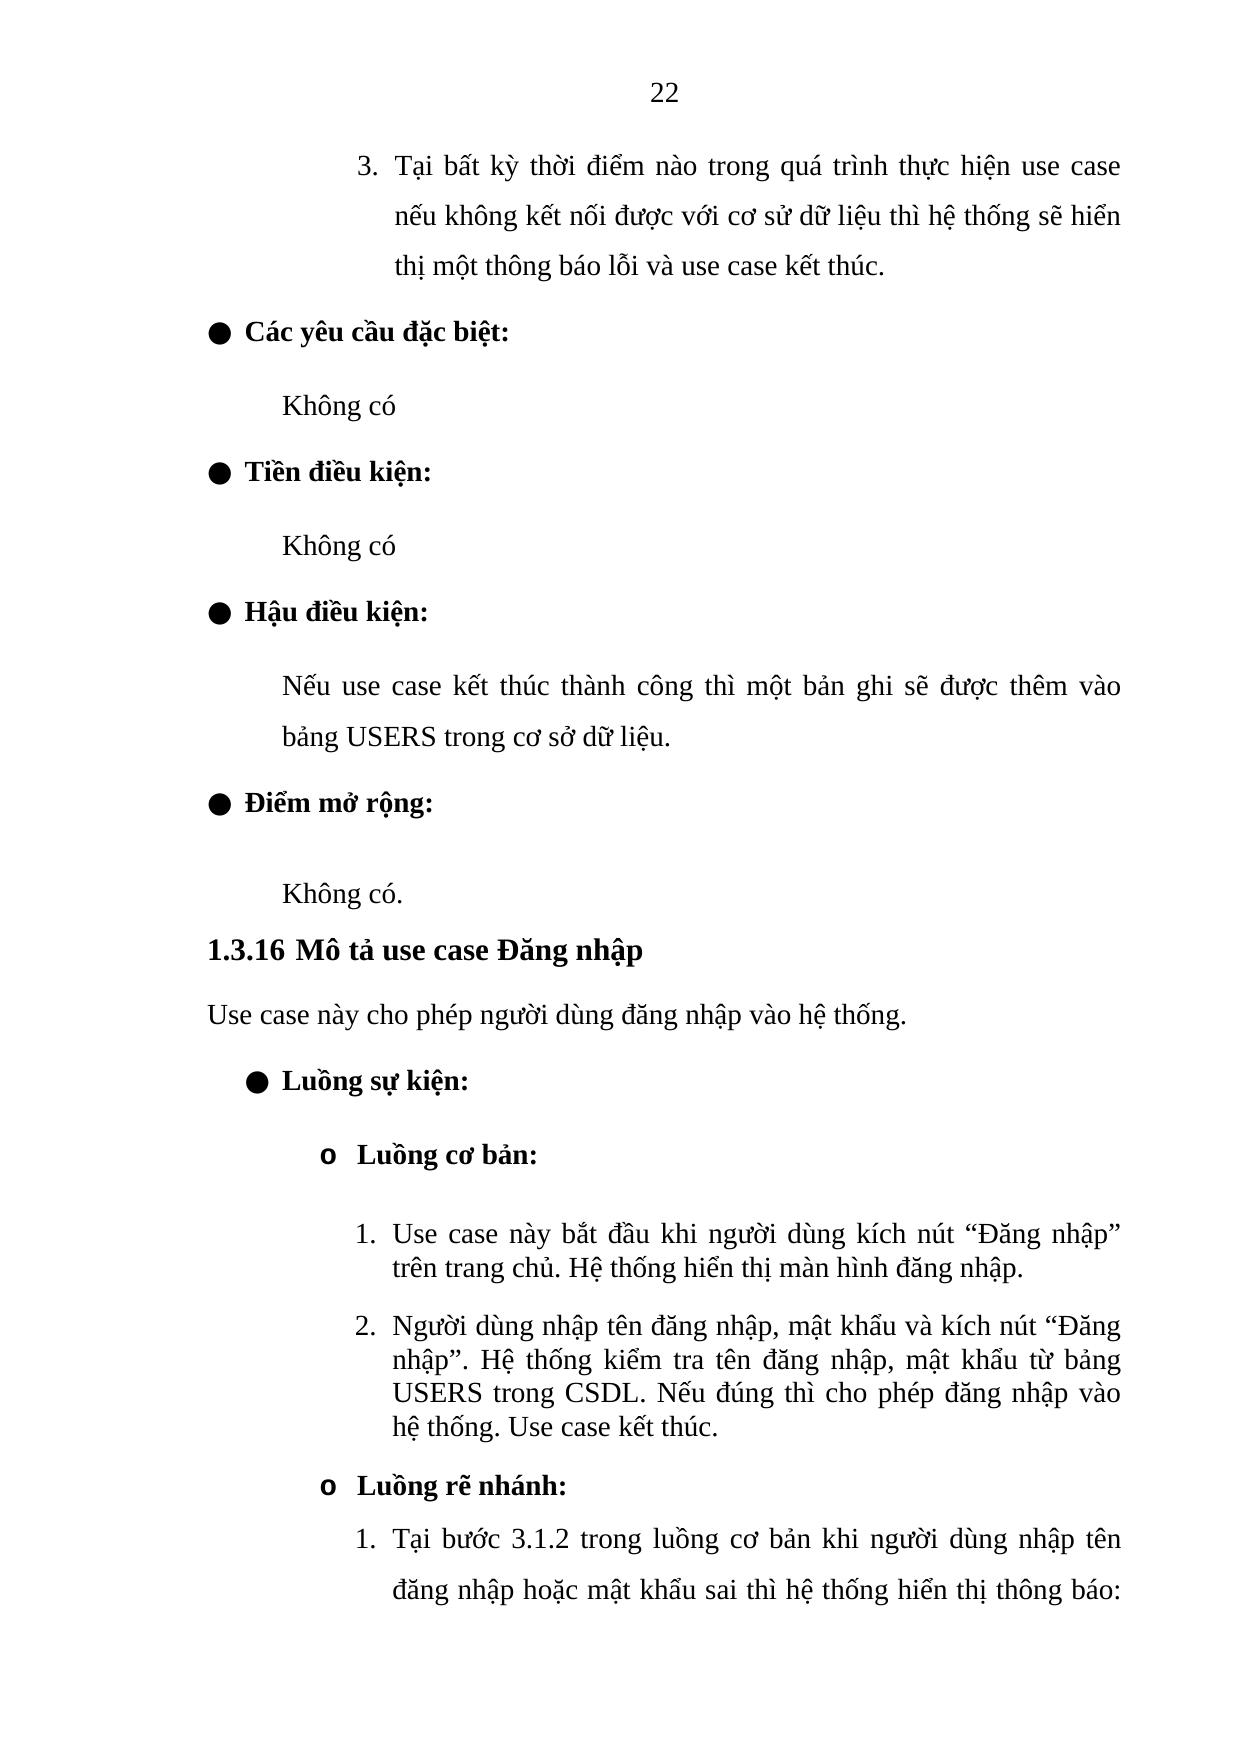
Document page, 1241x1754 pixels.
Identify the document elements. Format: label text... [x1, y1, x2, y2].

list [354, 1522, 1122, 1606]
subtitle Mô tả use case Đăng nhập [207, 931, 1122, 967]
list Điểm mở rộng: [207, 769, 1122, 829]
list Use case này bắt đầu khi người dùng kích nút “Đăng nhập” trên trang chủ. Hệ thống hiển thị màn hình đăng nhập. [354, 1216, 1122, 1283]
text Không có [282, 388, 1122, 422]
list Luồng rẽ nhánh: [319, 1468, 1122, 1504]
list Người dùng nhập tên đăng nhập, mật khẩu và kích nút “Đăng nhập”. Hệ thống kiểm tra tên đăng nhập, mật khẩu từ bảng USERS trong CSDL. Nếu đúng thì cho phép đăng nhập vào hệ thống. Use case kết thúc. [354, 1308, 1122, 1443]
list Tại bất kỳ thời điểm nào trong quá trình thực hiện use case nếu không kết nối được với cơ sử dữ liệu thì hệ thống sẽ hiển thị một thông báo lỗi và use case kết thúc. [357, 148, 1122, 282]
list Luồng cơ bản: [319, 1137, 1122, 1173]
text Nếu use case kết thúc thành công thì một bản ghi sẽ được thêm vào bảng USERS trong cơ sở dữ liệu. [282, 668, 1122, 752]
text Không có. [207, 877, 1122, 910]
text Không có [282, 528, 1122, 562]
list Các yêu cầu đặc biệt: [207, 299, 1122, 358]
list Hậu điều kiện: [207, 579, 1122, 638]
list Tiền điều kiện: [207, 439, 1122, 498]
text Use case này cho phép người dùng đăng nhập vào hệ thống. [207, 997, 1122, 1031]
list Luồng sự kiện: [244, 1048, 1122, 1107]
